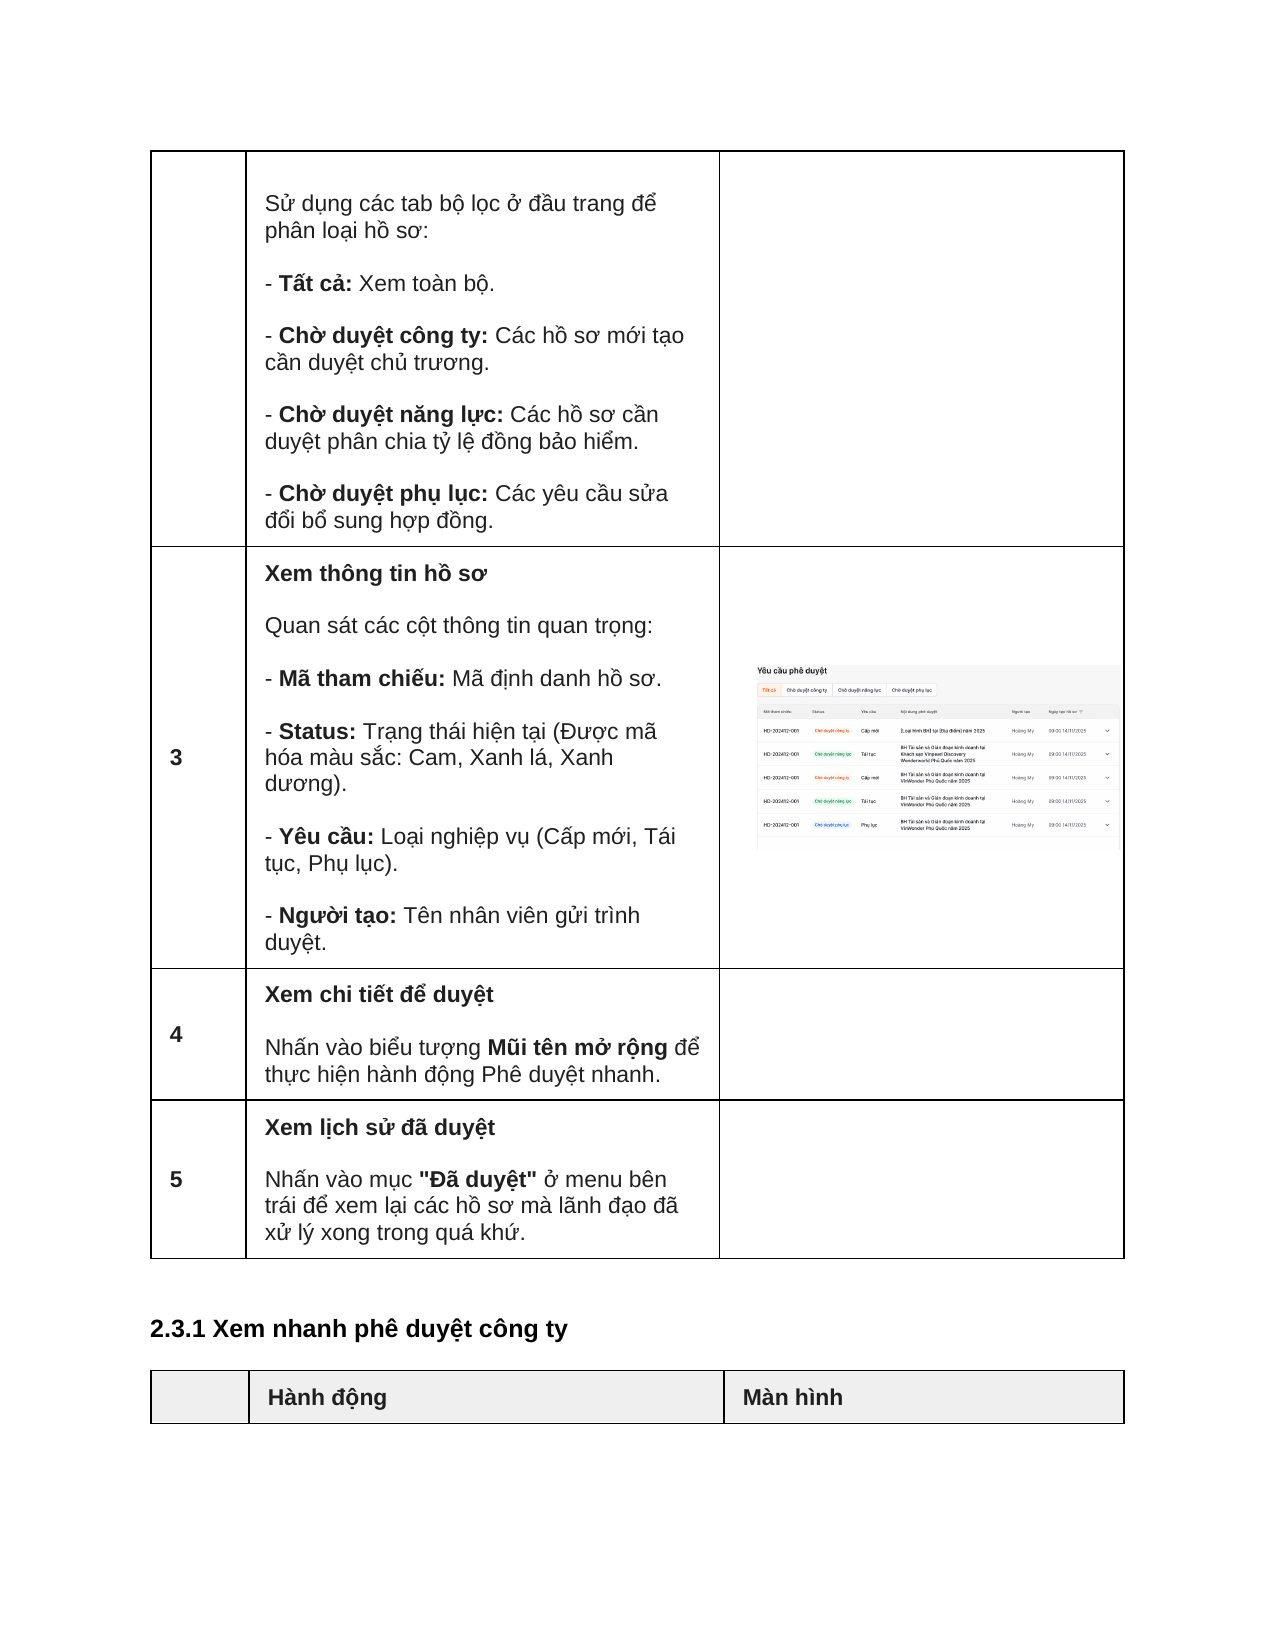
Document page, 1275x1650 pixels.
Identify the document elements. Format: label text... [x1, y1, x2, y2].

table_header [152, 1371, 248, 1422]
table_cell 3 [152, 547, 245, 967]
table_cell Xem thông tin hồ sơ Quan sát các cột thông tin quan trọng: - Mã tham chiếu: Mã định danh hồ sơ. - Status: Trạng thái hiện tại (Được mã hóa màu sắc: Cam, Xanh lá, Xanh dương). - Yêu cầu: Loại nghiệp vụ (Cấp mới, Tái tục, Phụ lục). - Người tạo: Tên nhân viên gửi trình duyệt. [247, 547, 719, 967]
table_cell 5 [152, 1101, 245, 1258]
table_cell Xem lịch sử đã duyệt Nhấn vào mục "Đã duyệt" ở menu bên trái để xem lại các hồ sơ mà lãnh đạo đã xử lý xong trong quá khứ. [247, 1101, 719, 1258]
table_cell [720, 547, 1123, 967]
table_cell 2 [152, 152, 245, 546]
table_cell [247, 152, 719, 546]
table_cell [720, 969, 1123, 1099]
table_cell [720, 152, 1123, 546]
picture [756, 665, 1121, 850]
table_cell [720, 1101, 1123, 1258]
subtitle 2.3.1 Xem nhanh phê duyệt công ty [150, 1314, 1125, 1343]
table_cell Xem chi tiết để duyệt Nhấn vào biểu tượng Mũi tên mở rộng để thực hiện hành động Phê duyệt nhanh. [247, 969, 719, 1099]
table_header Hành động [250, 1371, 723, 1422]
table_cell 4 [152, 969, 245, 1099]
table_header Màn hình [725, 1371, 1123, 1422]
